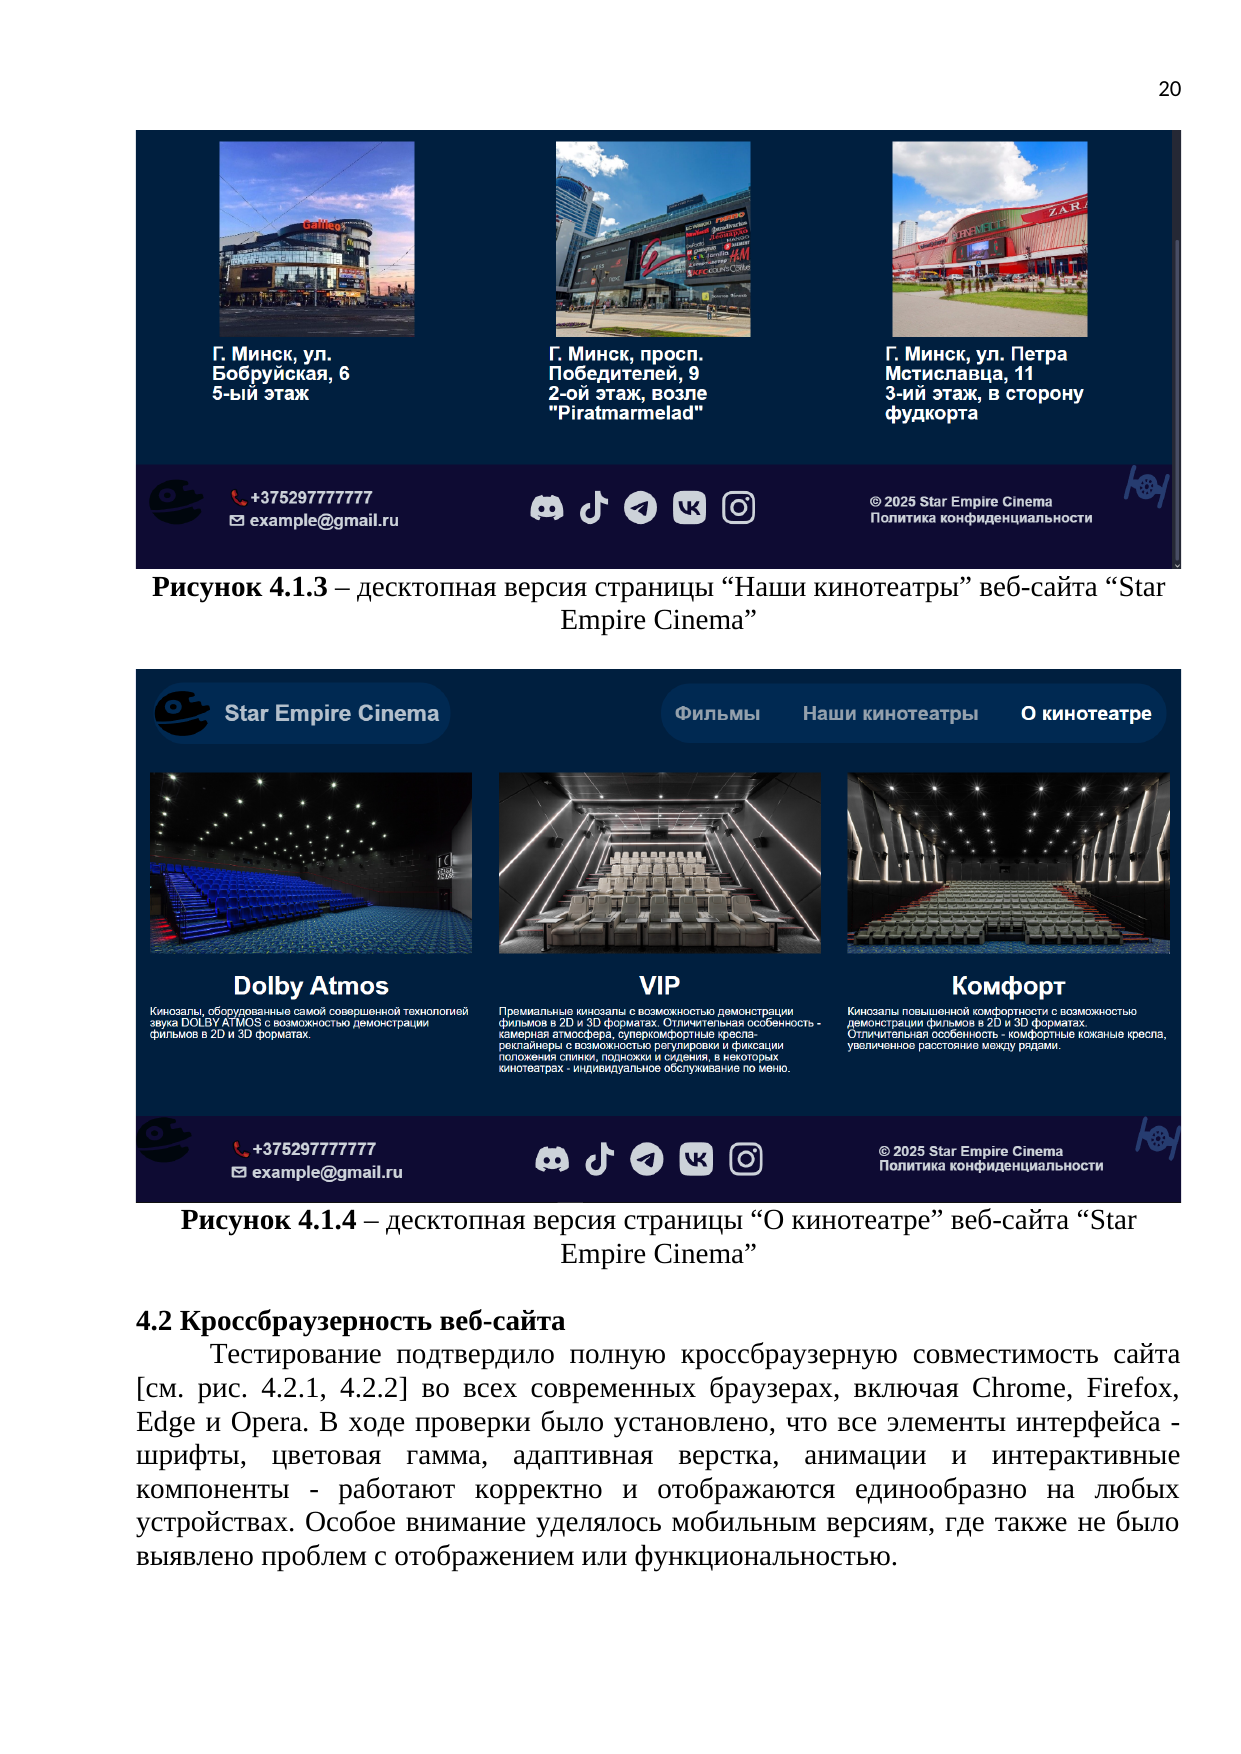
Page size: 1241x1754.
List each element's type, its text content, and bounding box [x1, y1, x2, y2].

text Рисунок 4.1.4 – десктопная версия страницы “О кинотеатре” веб-сайта “Star Empire Cinema” [136, 1203, 1181, 1269]
picture [135, 130, 1182, 569]
text 4.2 Кроссбраузерность веб-сайта [136, 1303, 1181, 1337]
text Тестирование подтвердило полную кроссбраузерную совместимость сайта [см. рис. 4.2.1, 4.2.2] во всех современных браузерах, включая Chrome, Firefox, Edge и Opera. В ходе проверки было установлено, что все элементы интерфейса - шрифты, цветовая гамма, адаптивная верстка, анимации и интерактивные компоненты - работают корректно и отображаются единообразно на любых устройствах. Особое внимание уделялось мобильным версиям, где также не было выявлено проблем с отображением или функциональностью. [136, 1337, 1181, 1571]
text Рисунок 4.1.3 – десктопная версия страницы “Наши кинотеатры” веб-сайта “Star Empire Cinema” [136, 569, 1181, 636]
picture [135, 669, 1182, 1203]
